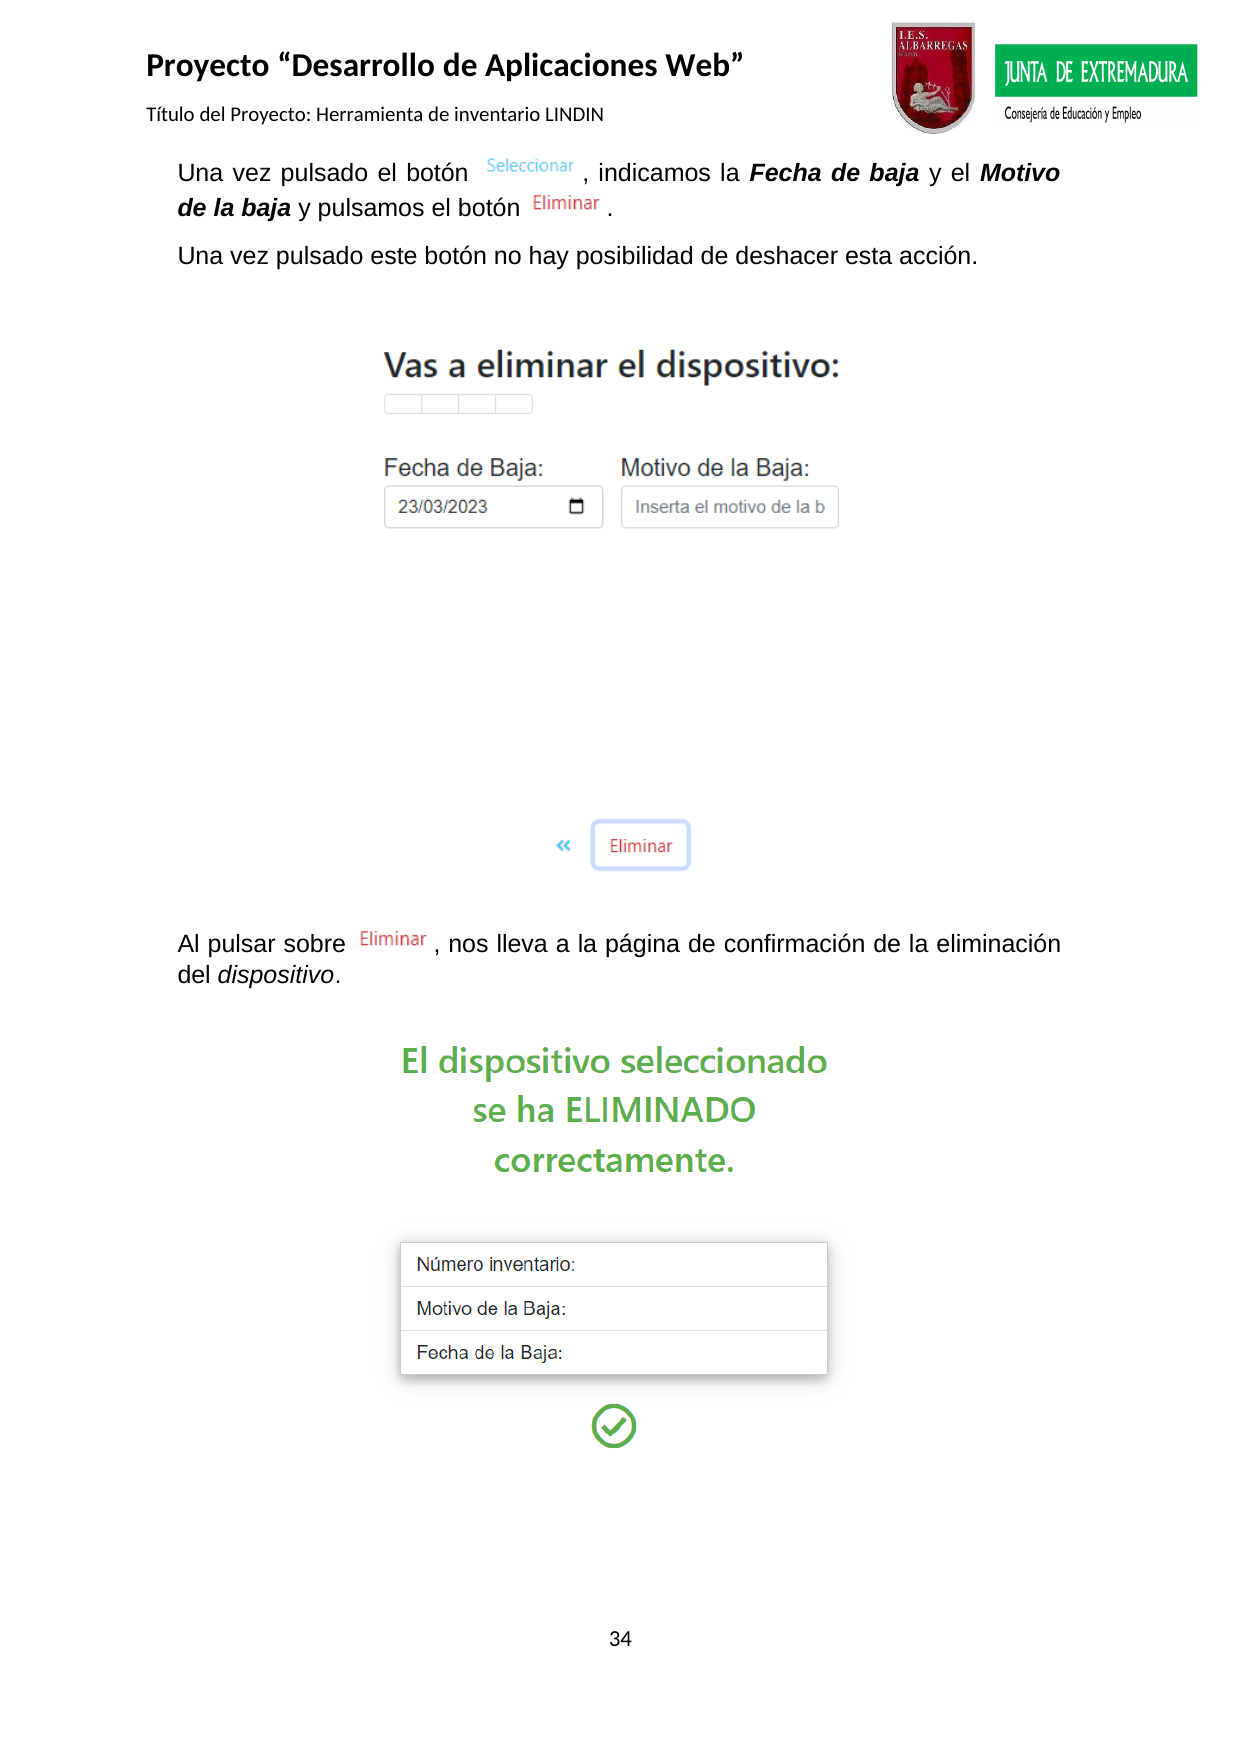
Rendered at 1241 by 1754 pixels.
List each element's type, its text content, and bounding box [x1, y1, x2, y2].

picture [349, 1008, 892, 1496]
picture [995, 44, 1198, 123]
picture [339, 288, 901, 907]
text Una vez pulsado el botón , indicamos la Fecha de baja y el Motivo de la baja y pulsamos el botón . [177, 148, 1063, 222]
picture [354, 925, 434, 953]
picture [527, 189, 607, 217]
picture [478, 147, 583, 182]
picture [891, 21, 976, 134]
text Al pulsar sobre , nos lleva a la página de confirmación de la eliminación del dispositivo. [177, 926, 1063, 989]
text Una vez pulsado este botón no hay posibilidad de deshacer esta acción. [177, 241, 1063, 269]
